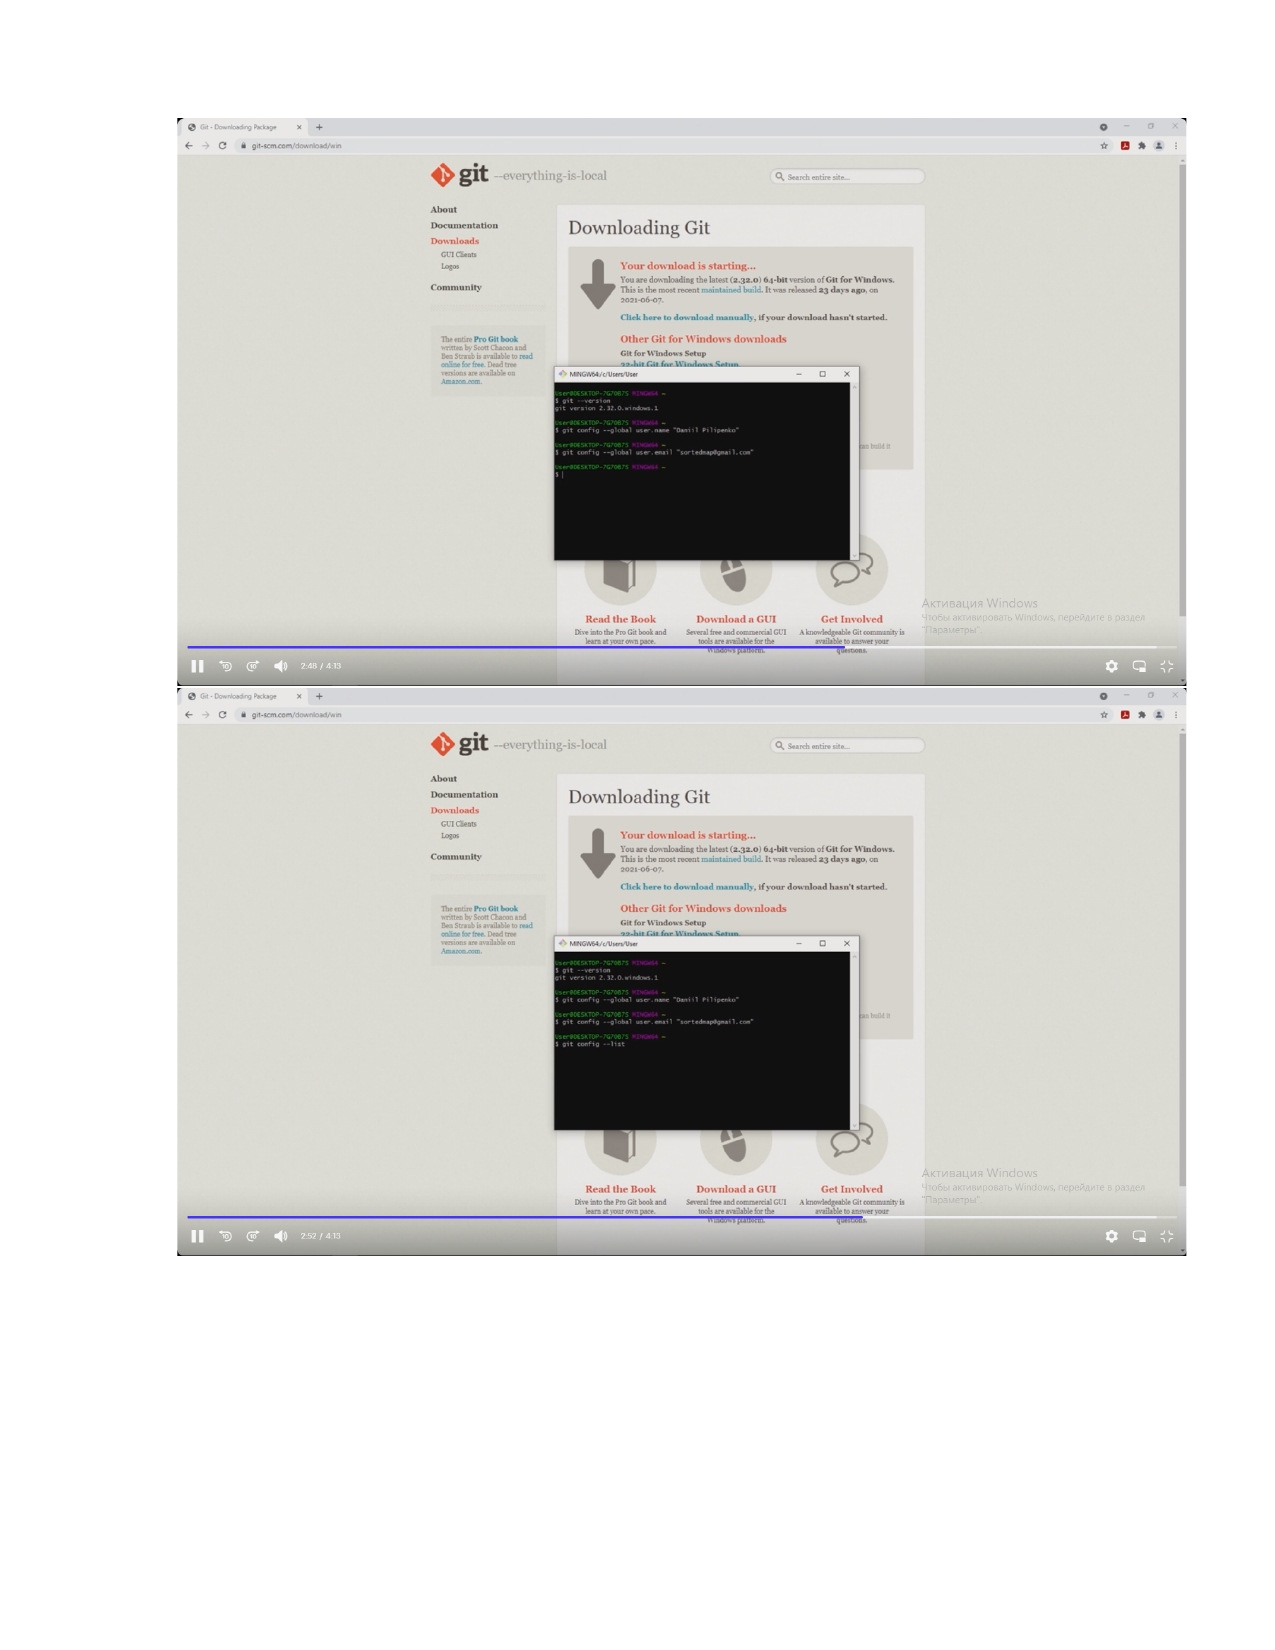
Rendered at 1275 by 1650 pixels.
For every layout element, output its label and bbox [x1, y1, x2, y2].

picture [177, 688, 1187, 1256]
picture [177, 118, 1187, 686]
